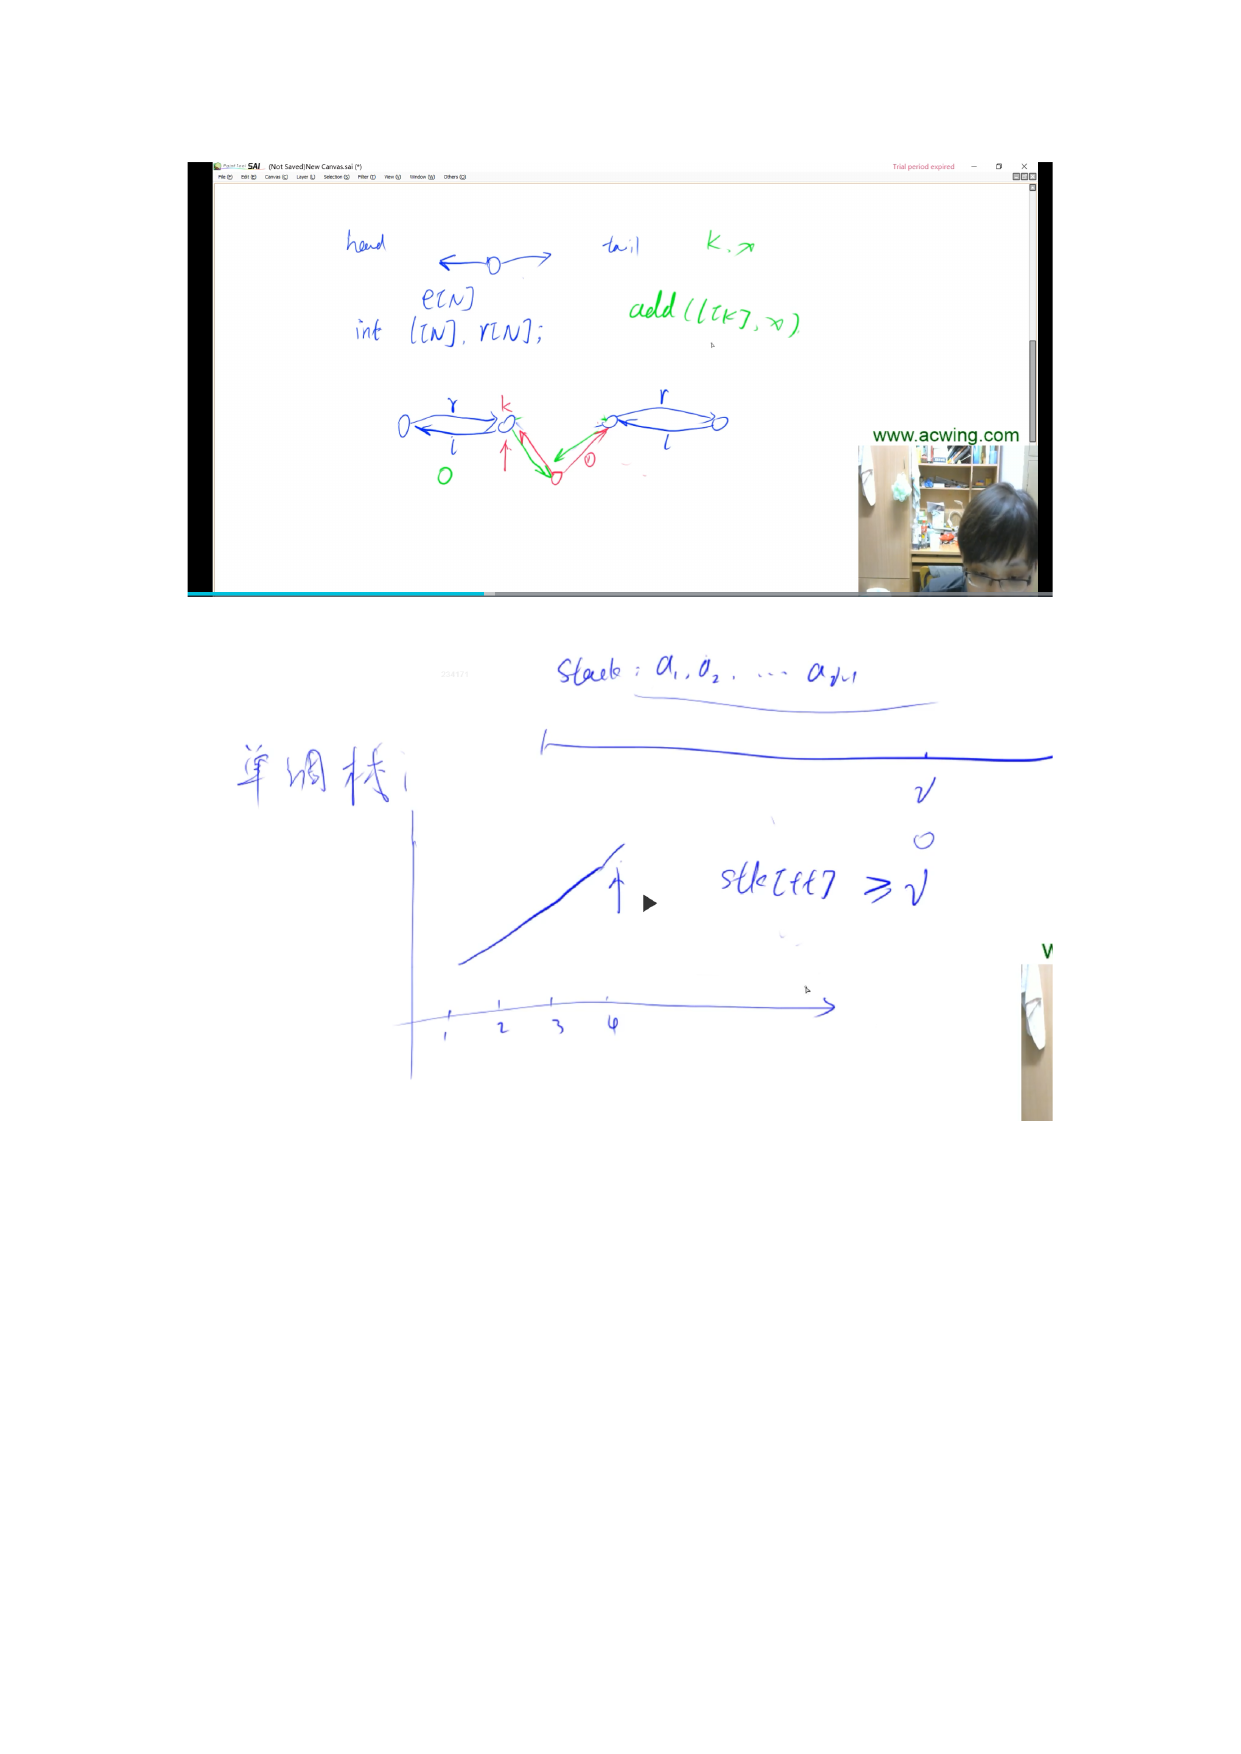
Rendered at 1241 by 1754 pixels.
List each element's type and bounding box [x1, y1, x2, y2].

picture [187, 617, 1053, 1121]
picture [187, 162, 1053, 597]
